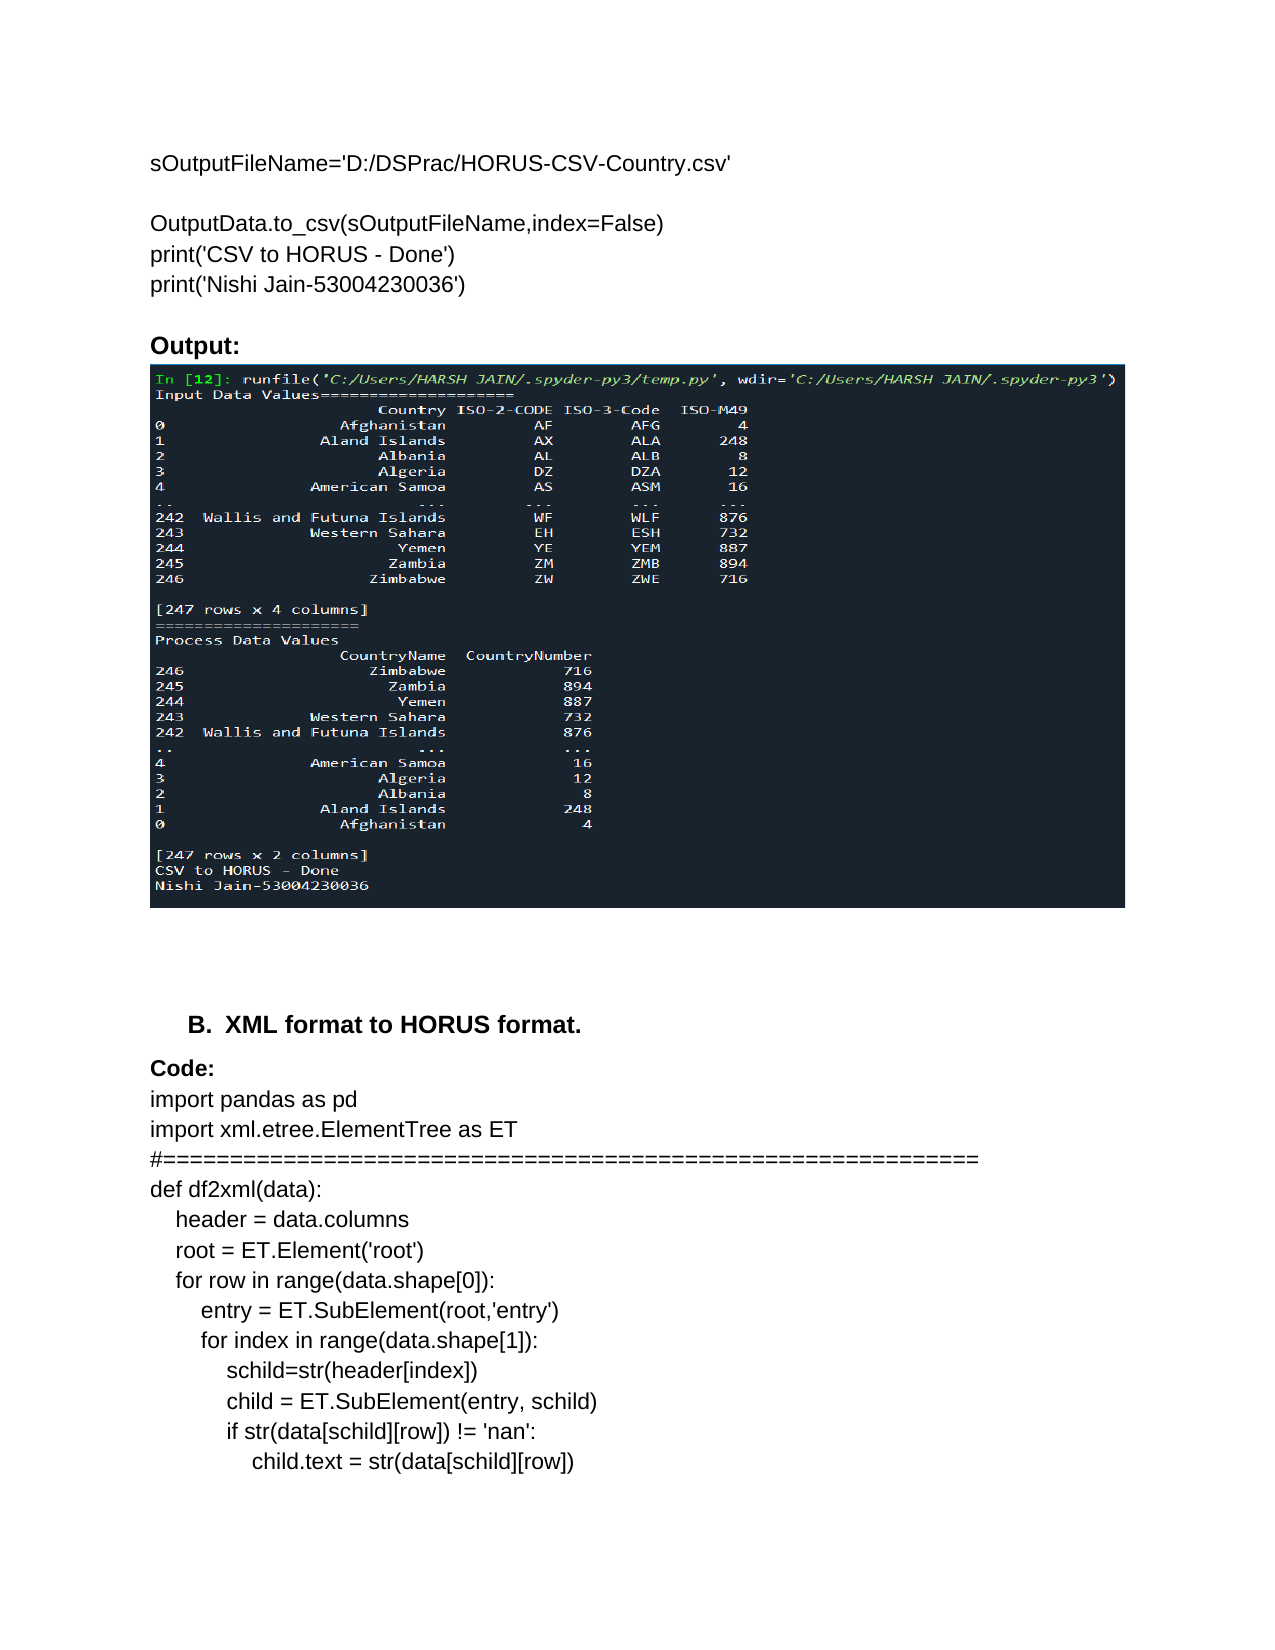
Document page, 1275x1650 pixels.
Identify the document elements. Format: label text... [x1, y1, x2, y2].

text Output: [150, 331, 1125, 360]
text schild=str(header[index]) [150, 1357, 1125, 1384]
text sOutputFileName='D:/DSPrac/HORUS-CSV-Country.csv' [150, 150, 1125, 176]
text header = data.columns [150, 1206, 1125, 1233]
text print('CSV to HORUS - Done') [150, 241, 1125, 267]
text Code: [150, 1055, 1125, 1082]
picture [150, 364, 1125, 908]
text entry = ET.SubElement(root,'entry') [150, 1297, 1125, 1323]
text root = ET.Element('root') [150, 1237, 1125, 1263]
text def df2xml(data): [150, 1176, 1125, 1202]
text child.text = str(data[schild][row]) [150, 1448, 1125, 1474]
subtitle XML format to HORUS format. [187, 1010, 1125, 1038]
text for row in range(data.shape[0]): [150, 1267, 1125, 1293]
text for index in range(data.shape[1]): [150, 1327, 1125, 1353]
text OutputData.to_csv(sOutputFileName,index=False) [150, 210, 1125, 237]
text import xml.etree.ElementTree as ET [150, 1116, 1125, 1142]
text if str(data[schild][row]) != 'nan': [150, 1418, 1125, 1444]
text import pandas as pd [150, 1086, 1125, 1112]
text print('Nishi Jain-53004230036') [150, 271, 1125, 297]
text #============================================================= [150, 1146, 1125, 1172]
text child = ET.SubElement(entry, schild) [150, 1388, 1125, 1414]
